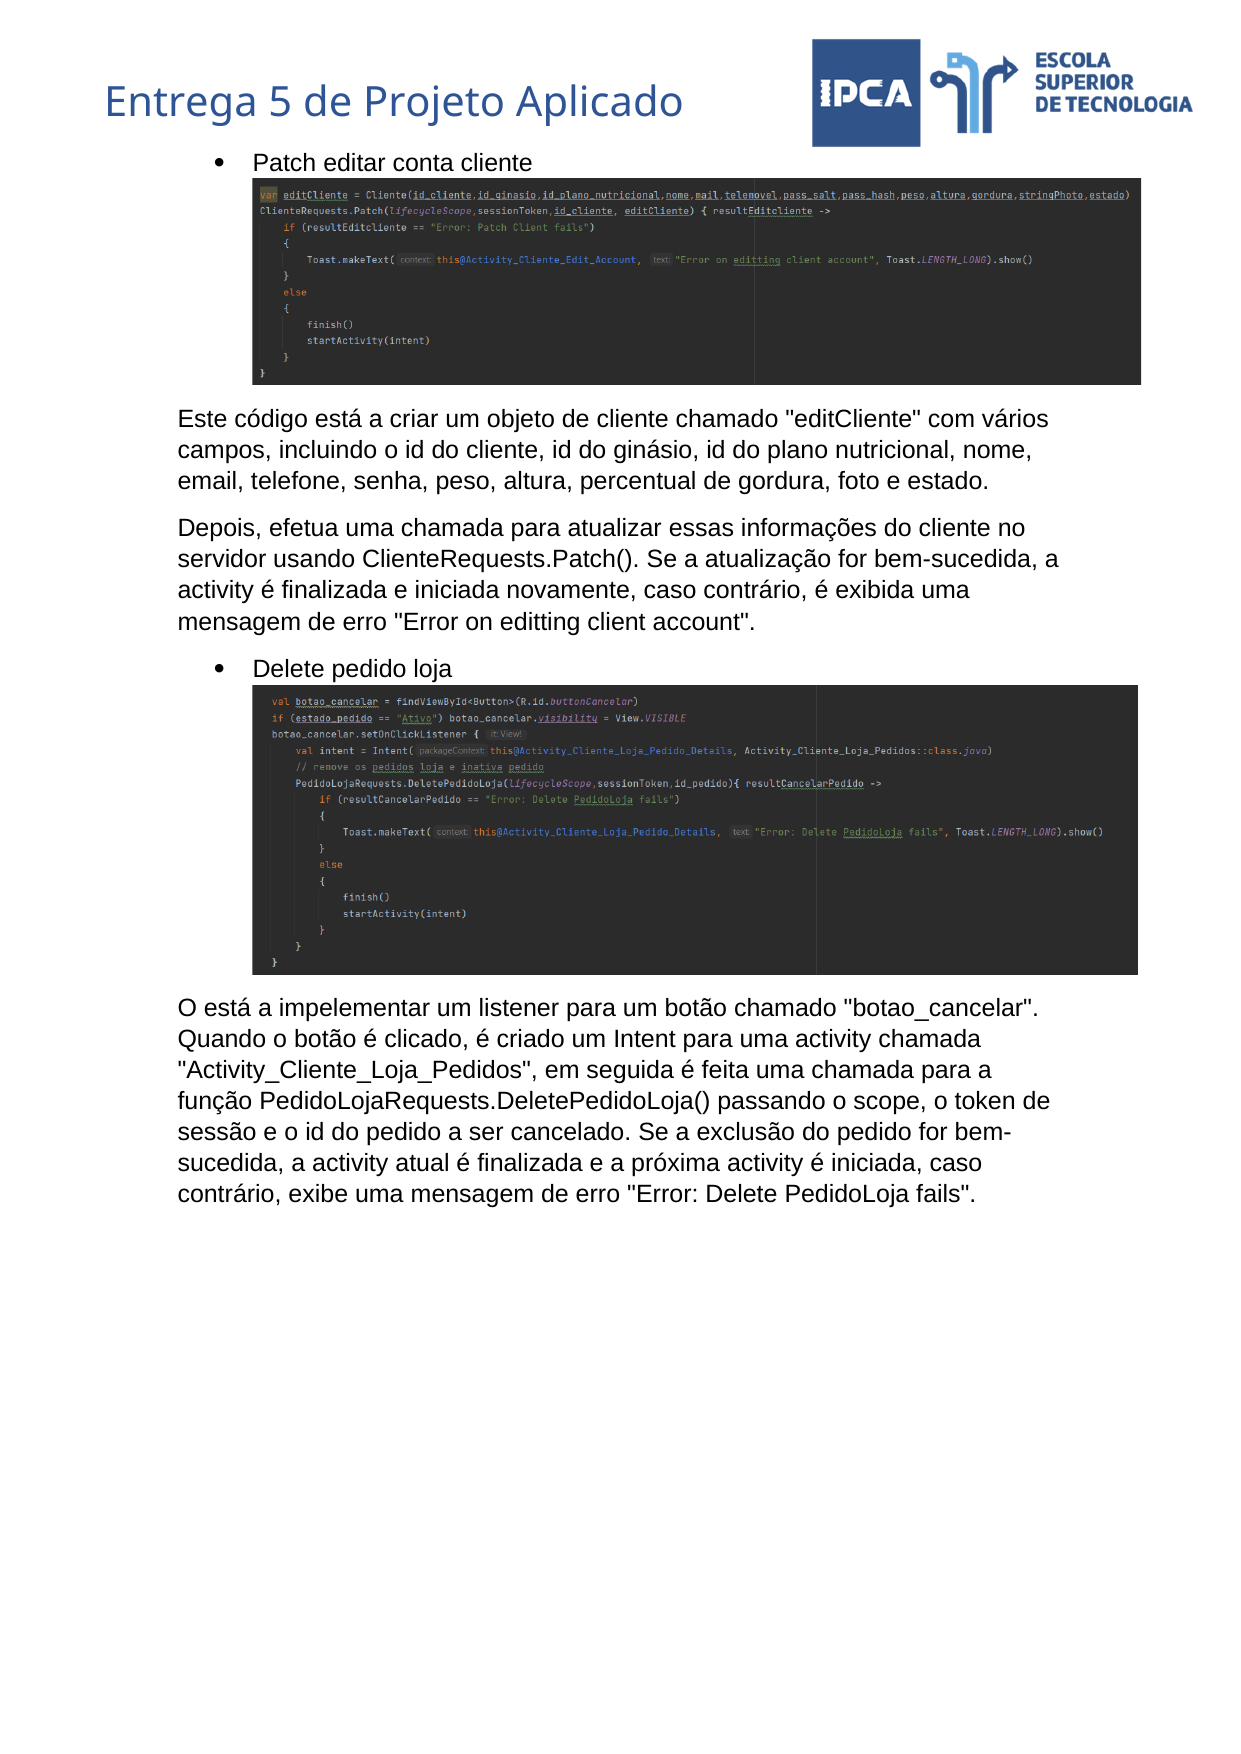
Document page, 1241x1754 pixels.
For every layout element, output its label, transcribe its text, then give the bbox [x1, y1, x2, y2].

picture [252, 0, 1213, 385]
text Depois, efetua uma chamada para atualizar essas informações do cliente no servidor usando ClienteRequests.Patch(). Se a atualização for bem-sucedida, a activity é finalizada e iniciada novamente, caso contrário, é exibida uma mensagem de erro "Error on editting client account". [177, 513, 1063, 635]
text Este código está a criar um objeto de cliente chamado "editCliente" com vários campos, incluindo o id do cliente, id do ginásio, id do plano nutricional, nome, email, telefone, senha, peso, altura, percentual de gordura, foto e estado. [177, 403, 1063, 494]
text O está a impelementar um listener para um botão chamado "botao_cancelar". Quando o botão é clicado, é criado um Intent para uma activity chamada "Activity_Cliente_Loja_Pedidos", em seguida é feita uma chamada para a função PedidoLojaRequests.DeletePedidoLoja() passando o scope, o token de sessão e o id do pedido a ser cancelado. Se a exclusão do pedido for bem-sucedida, a activity atual é finalizada e a próxima activity é iniciada, caso contrário, exibe uma mensagem de erro "Error: Delete PedidoLoja fails". [177, 993, 1063, 1208]
picture [252, 685, 1138, 975]
list Patch editar conta cliente [215, 148, 1063, 176]
list Delete pedido loja [215, 654, 1063, 683]
